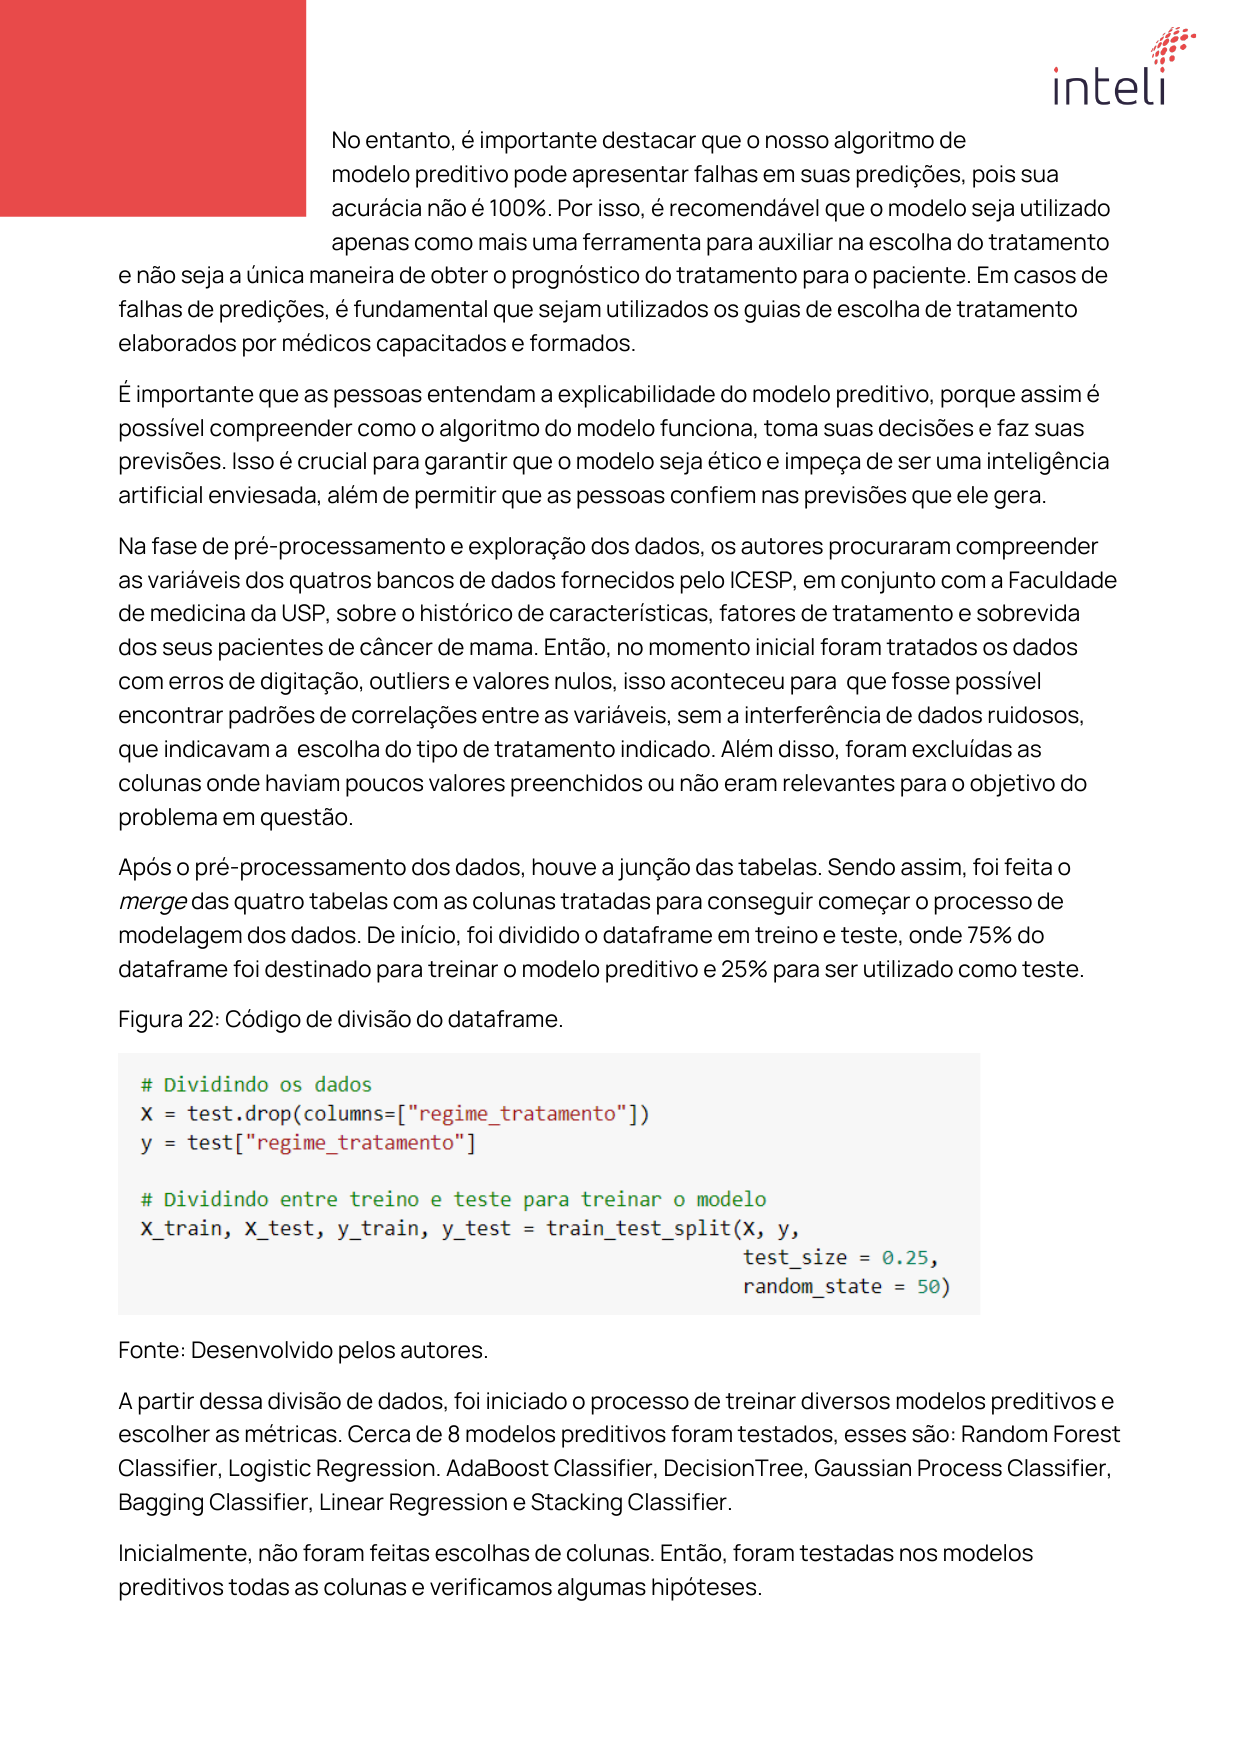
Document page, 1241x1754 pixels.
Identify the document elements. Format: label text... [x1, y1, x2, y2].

picture [1054, 27, 1197, 105]
text Inicialmente, não foram feitas escolhas de colunas. Então, foram testadas nos modelos preditivos todas as colunas e verificamos algumas hipóteses. [118, 1537, 1122, 1602]
text A partir dessa divisão de dados, foi iniciado o processo de treinar diversos modelos preditivos e escolher as métricas. Cerca de 8 modelos preditivos foram testados, esses são: Random Forest Classifier, Logistic Regression. AdaBoost Classifier, DecisionTree, Gaussian Process Classifier, Bagging Classifier, Linear Regression e Stacking Classifier. [118, 1384, 1122, 1517]
text No entanto, é importante destacar que o nosso algoritmo de modelo preditivo pode apresentar falhas em suas predições, pois sua acurácia não é 100%. Por isso, é recomendável que o modelo seja utilizado apenas como mais uma ferramenta para auxiliar na escolha do tratamento e não seja a única maneira de obter o prognóstico do tratamento para o paciente. Em casos de falhas de predições, é fundamental que sejam utilizados os guias de escolha de tratamento elaborados por médicos capacitados e formados. [118, 124, 1122, 358]
text Após o pré-processamento dos dados, houve a junção das tabelas. Sendo assim, foi feita o merge das quatro tabelas com as colunas tratadas para conseguir começar o processo de modelagem dos dados. De início, foi dividido o dataframe em treino e teste, onde 75% do dataframe foi destinado para treinar o modelo preditivo e 25% para ser utilizado como teste. [118, 851, 1122, 984]
picture [118, 1053, 981, 1315]
text É importante que as pessoas entendam a explicabilidade do modelo preditivo, porque assim é possível compreender como o algoritmo do modelo funciona, toma suas decisões e faz suas previsões. Isso é crucial para garantir que o modelo seja ético e impeça de ser uma inteligência artificial enviesada, além de permitir que as pessoas confiem nas previsões que ele gera. [118, 378, 1122, 511]
picture [0, 0, 307, 217]
text Na fase de pré-processamento e exploração dos dados, os autores procuraram compreender as variáveis dos quatros bancos de dados fornecidos pelo ICESP, em conjunto com a Faculdade de medicina da USP, sobre o histórico de características, fatores de tratamento e sobrevida dos seus pacientes de câncer de mama. Então, no momento inicial foram tratados os dados com erros de digitação, outliers e valores nulos, isso aconteceu para que fosse possível encontrar padrões de correlações entre as variáveis, sem a interferência de dados ruidosos, que indicavam a escolha do tipo de tratamento indicado. Além disso, foram excluídas as colunas onde haviam poucos valores preenchidos ou não eram relevantes para o objetivo do problema em questão. [118, 530, 1122, 832]
text Figura 22: Código de divisão do dataframe. [118, 1003, 1122, 1034]
text Fonte: Desenvolvido pelos autores. [118, 1334, 1122, 1365]
